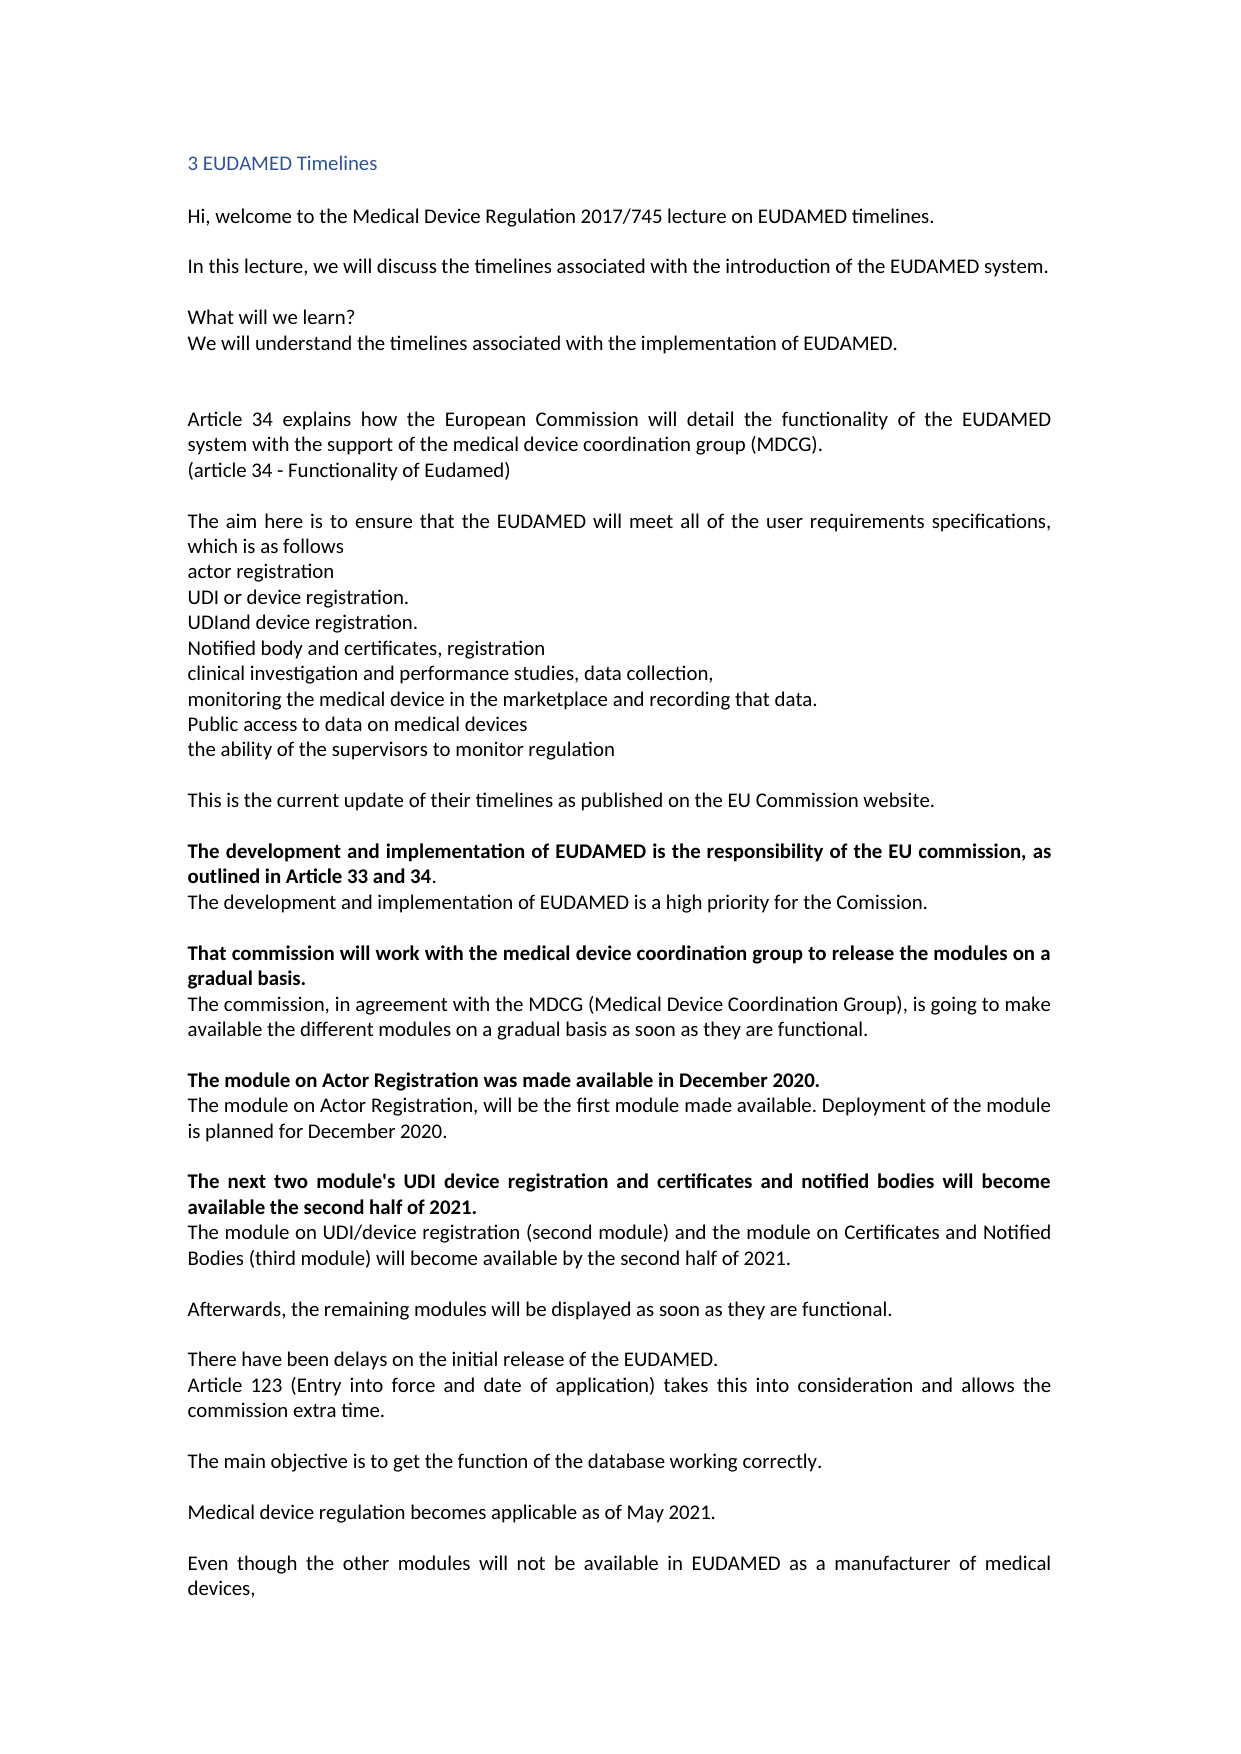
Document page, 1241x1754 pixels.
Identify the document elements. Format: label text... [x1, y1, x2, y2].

text What will we learn? [187, 304, 1053, 330]
text Afterwards, the remaining modules will be displayed as soon as they are functional. [187, 1296, 1053, 1321]
text In this lecture, we will discuss the timelines associated with the introduction of the EUDAMED system. [187, 254, 1053, 279]
text Public access to data on medical devices [187, 711, 1053, 737]
text monitoring the medical device in the marketplace and recording that data. [187, 686, 1053, 711]
text Even though the other modules will not be available in EUDAMED as a manufacturer of medical devices, [187, 1550, 1053, 1601]
text Article 123 (Entry into force and date of application) takes this into consideration and allows the commission extra time. [187, 1372, 1053, 1423]
text actor registration [187, 559, 1053, 584]
text The module on Actor Registration, will be the first module made available. Deployment of the module is planned for December 2020. [187, 1092, 1053, 1143]
text clinical investigation and performance studies, data collection, [187, 660, 1053, 686]
text The main objective is to get the function of the database working correctly. [187, 1448, 1053, 1474]
text Medical device regulation becomes applicable as of May 2021. [187, 1499, 1053, 1524]
text The module on UDI/device registration (second module) and the module on Certificates and Notified Bodies (third module) will become available by the second half of 2021. [187, 1219, 1053, 1270]
subtitle 3 EUDAMED Timelines [187, 150, 1053, 175]
text The development and implementation of EUDAMED is the responsibility of the EU commission, as outlined in Article 33 and 34. [187, 838, 1053, 889]
text The commission, in agreement with the MDCG (Medical Device Coordination Group), is going to make available the different modules on a gradual basis as soon as they are functional. [187, 991, 1053, 1042]
text This is the current update of their timelines as published on the EU Commission website. [187, 787, 1053, 813]
text The next two module's UDI device registration and certificates and notified bodies will become available the second half of 2021. [187, 1169, 1053, 1219]
text (article 34 - Functionality of Eudamed) [187, 457, 1053, 482]
text The aim here is to ensure that the EUDAMED will meet all of the user requirements specifications, which is as follows [187, 508, 1053, 559]
text Notified body and certificates, registration [187, 635, 1053, 660]
text Hi, welcome to the Medical Device Regulation 2017/745 lecture on EUDAMED timelines. [187, 203, 1053, 228]
text We will understand the timelines associated with the implementation of EUDAMED. [187, 330, 1053, 355]
text The module on Actor Registration was made available in December 2020. [187, 1067, 1053, 1092]
text the ability of the supervisors to monitor regulation [187, 737, 1053, 762]
text Article 34 explains how the European Commission will detail the functionality of the EUDAMED system with the support of the medical device coordination group (MDCG). [187, 406, 1053, 457]
text The development and implementation of EUDAMED is a high priority for the Comission. [187, 889, 1053, 914]
text That commission will work with the medical device coordination group to release the modules on a gradual basis. [187, 940, 1053, 991]
text UDI or device registration. [187, 584, 1053, 609]
text UDIand device registration. [187, 609, 1053, 635]
text There have been delays on the initial release of the EUDAMED. [187, 1347, 1053, 1372]
